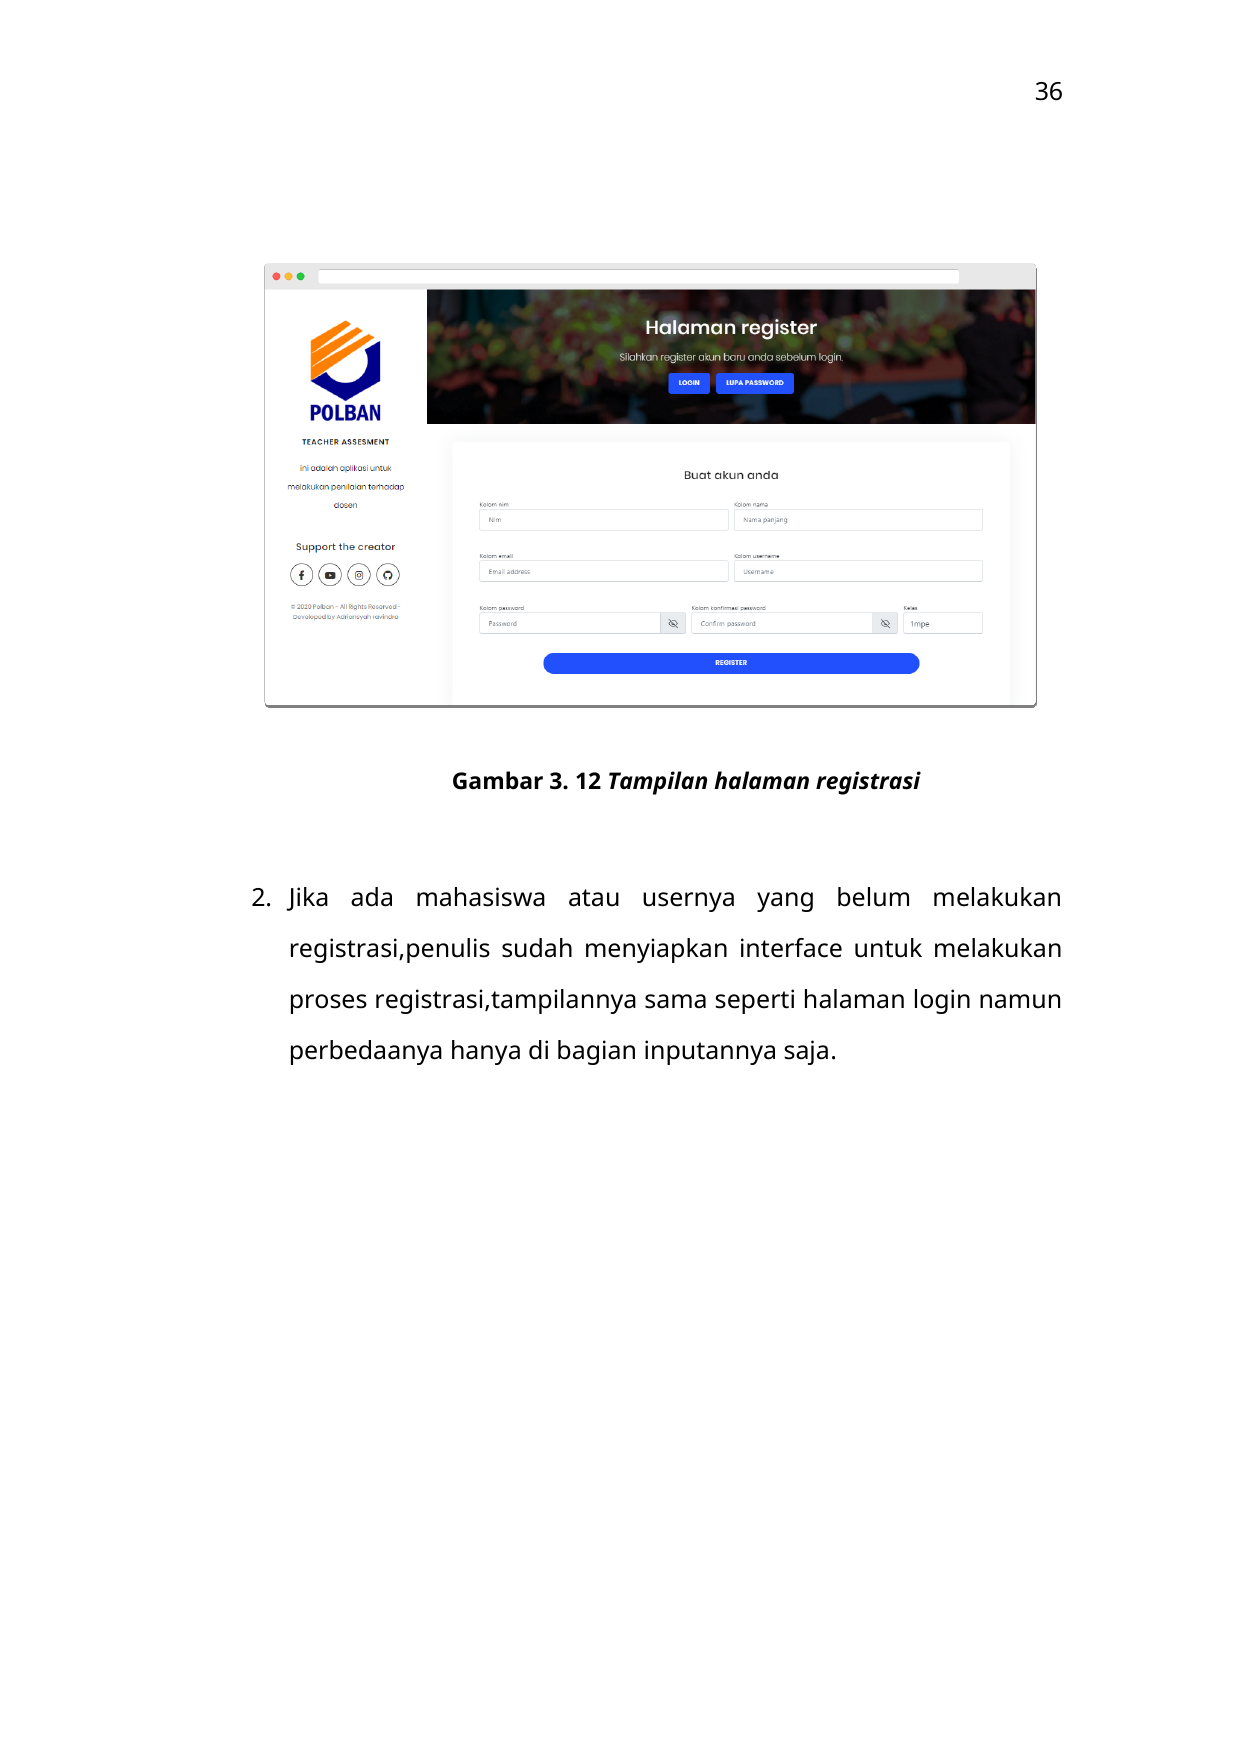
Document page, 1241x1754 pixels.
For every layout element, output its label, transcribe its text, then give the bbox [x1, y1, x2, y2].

picture [237, 236, 1063, 732]
text Gambar 3. 12 Tampilan halaman registrasi [236, 765, 1063, 797]
list Jika ada mahasiswa atau usernya yang belum melakukan registrasi,penulis sudah menyiapkan interface untuk melakukan proses registrasi,tampilannya sama seperti halaman login namun perbedaanya hanya di bagian inputannya saja. [251, 880, 1063, 1067]
